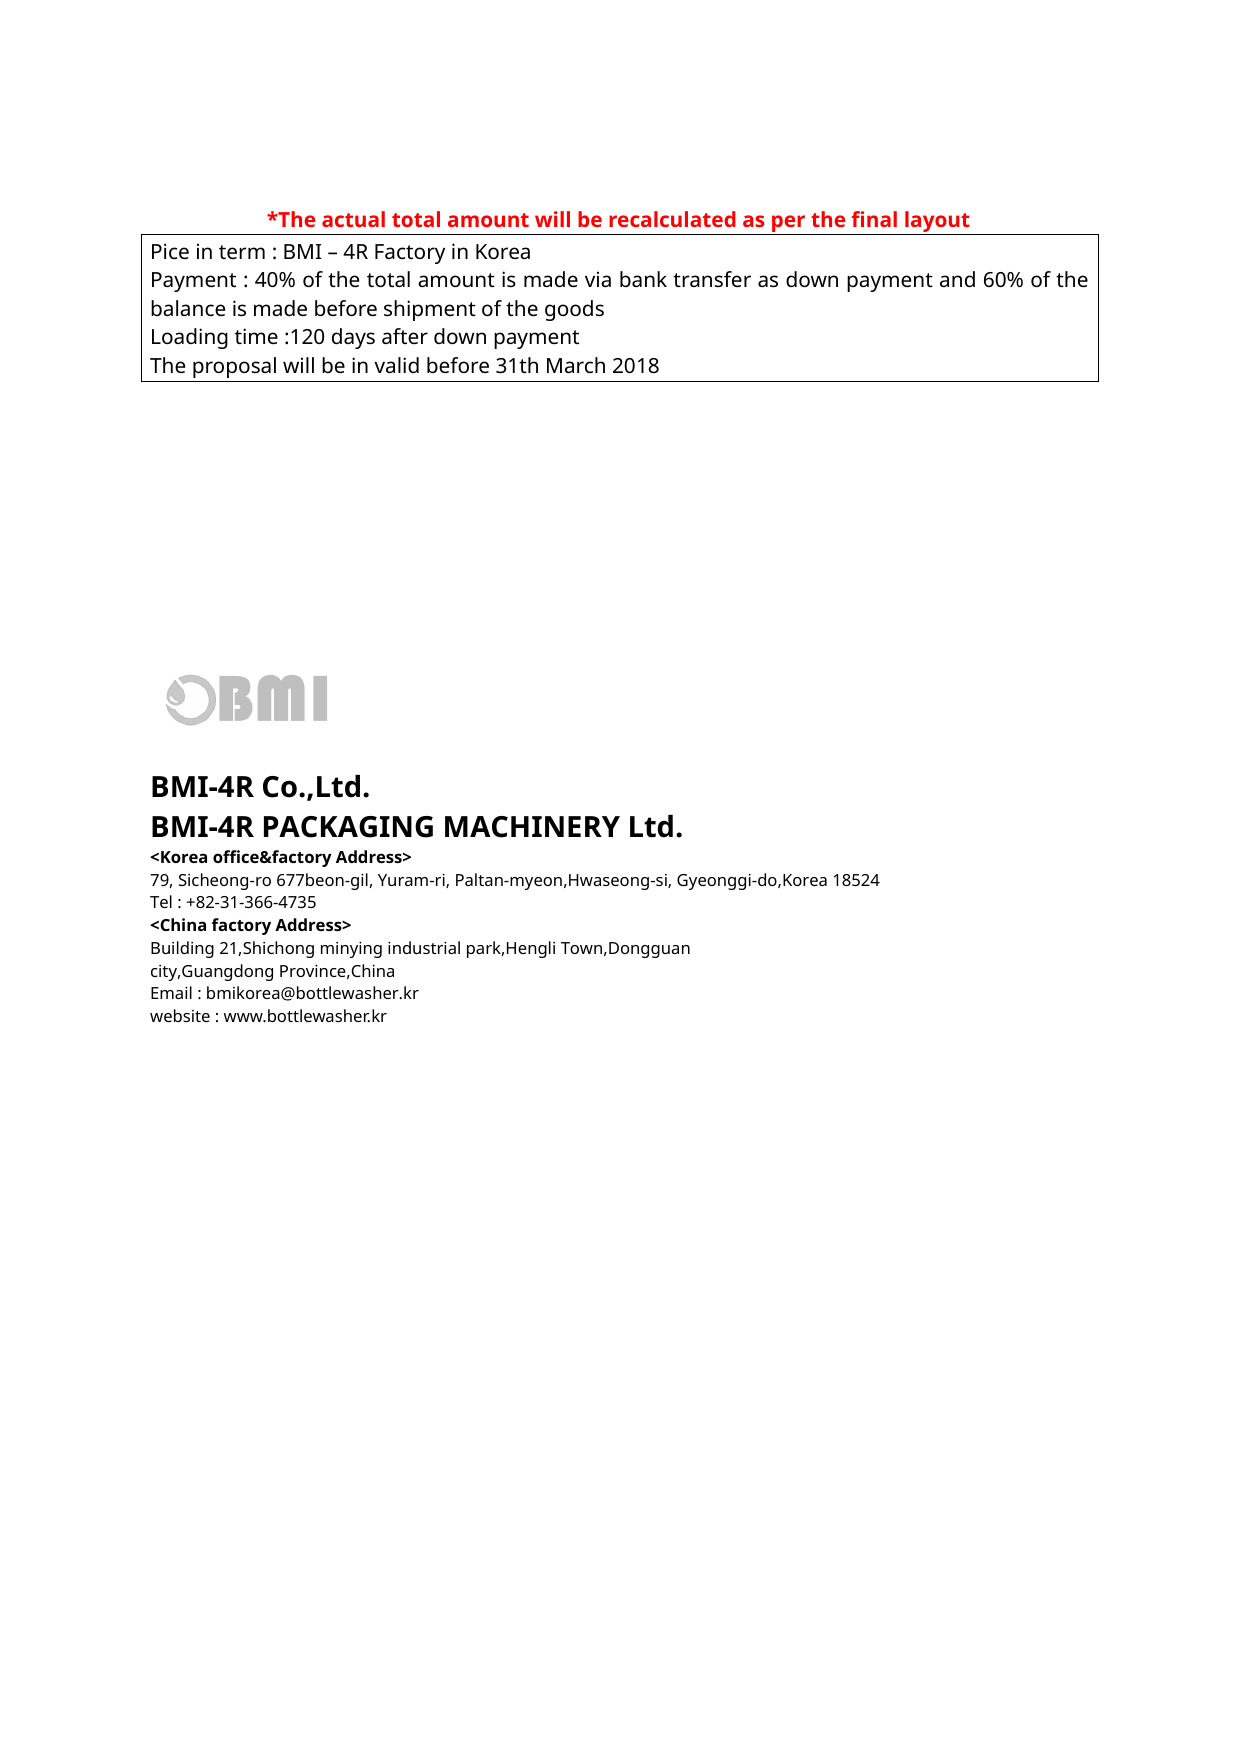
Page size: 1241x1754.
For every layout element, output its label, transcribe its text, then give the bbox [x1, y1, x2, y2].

text Payment : 40% of the total amount is made via bank transfer as down payment and 60% of the balance is made before shipment of the goods [150, 266, 1090, 322]
text The proposal will be in valid before 31th March 2018 [142, 348, 1098, 381]
text Loading time :120 days after down payment [150, 322, 1090, 348]
text <Korea office&factory Address> [150, 846, 1090, 868]
text BMI-4R PACKAGING MACHINERY Ltd. [150, 806, 1090, 846]
text Pice in term : BMI – 4R Factory in Korea [142, 235, 1098, 266]
list *The actual total amount will be recalculated as per the final layout [267, 206, 1090, 234]
text Building 21,Shichong minying industrial park,Hengli Town,Dongguan [150, 937, 1090, 959]
text BMI-4R Co.,Ltd. [150, 766, 1090, 806]
text website : www.bottlewasher.kr [150, 1005, 1090, 1027]
text Email : bmikorea@bottlewasher.kr [150, 982, 1090, 1005]
text <China factory Address> [150, 914, 1090, 937]
text city,Guangdong Province,China [150, 959, 1090, 982]
text 79, Sicheong-ro 677beon-gil, Yuram-ri, Paltan-myeon,Hwaseong-si, Gyeonggi-do,Korea 18524 [150, 868, 1090, 891]
text Tel : +82-31-366-4735 [150, 891, 1090, 914]
